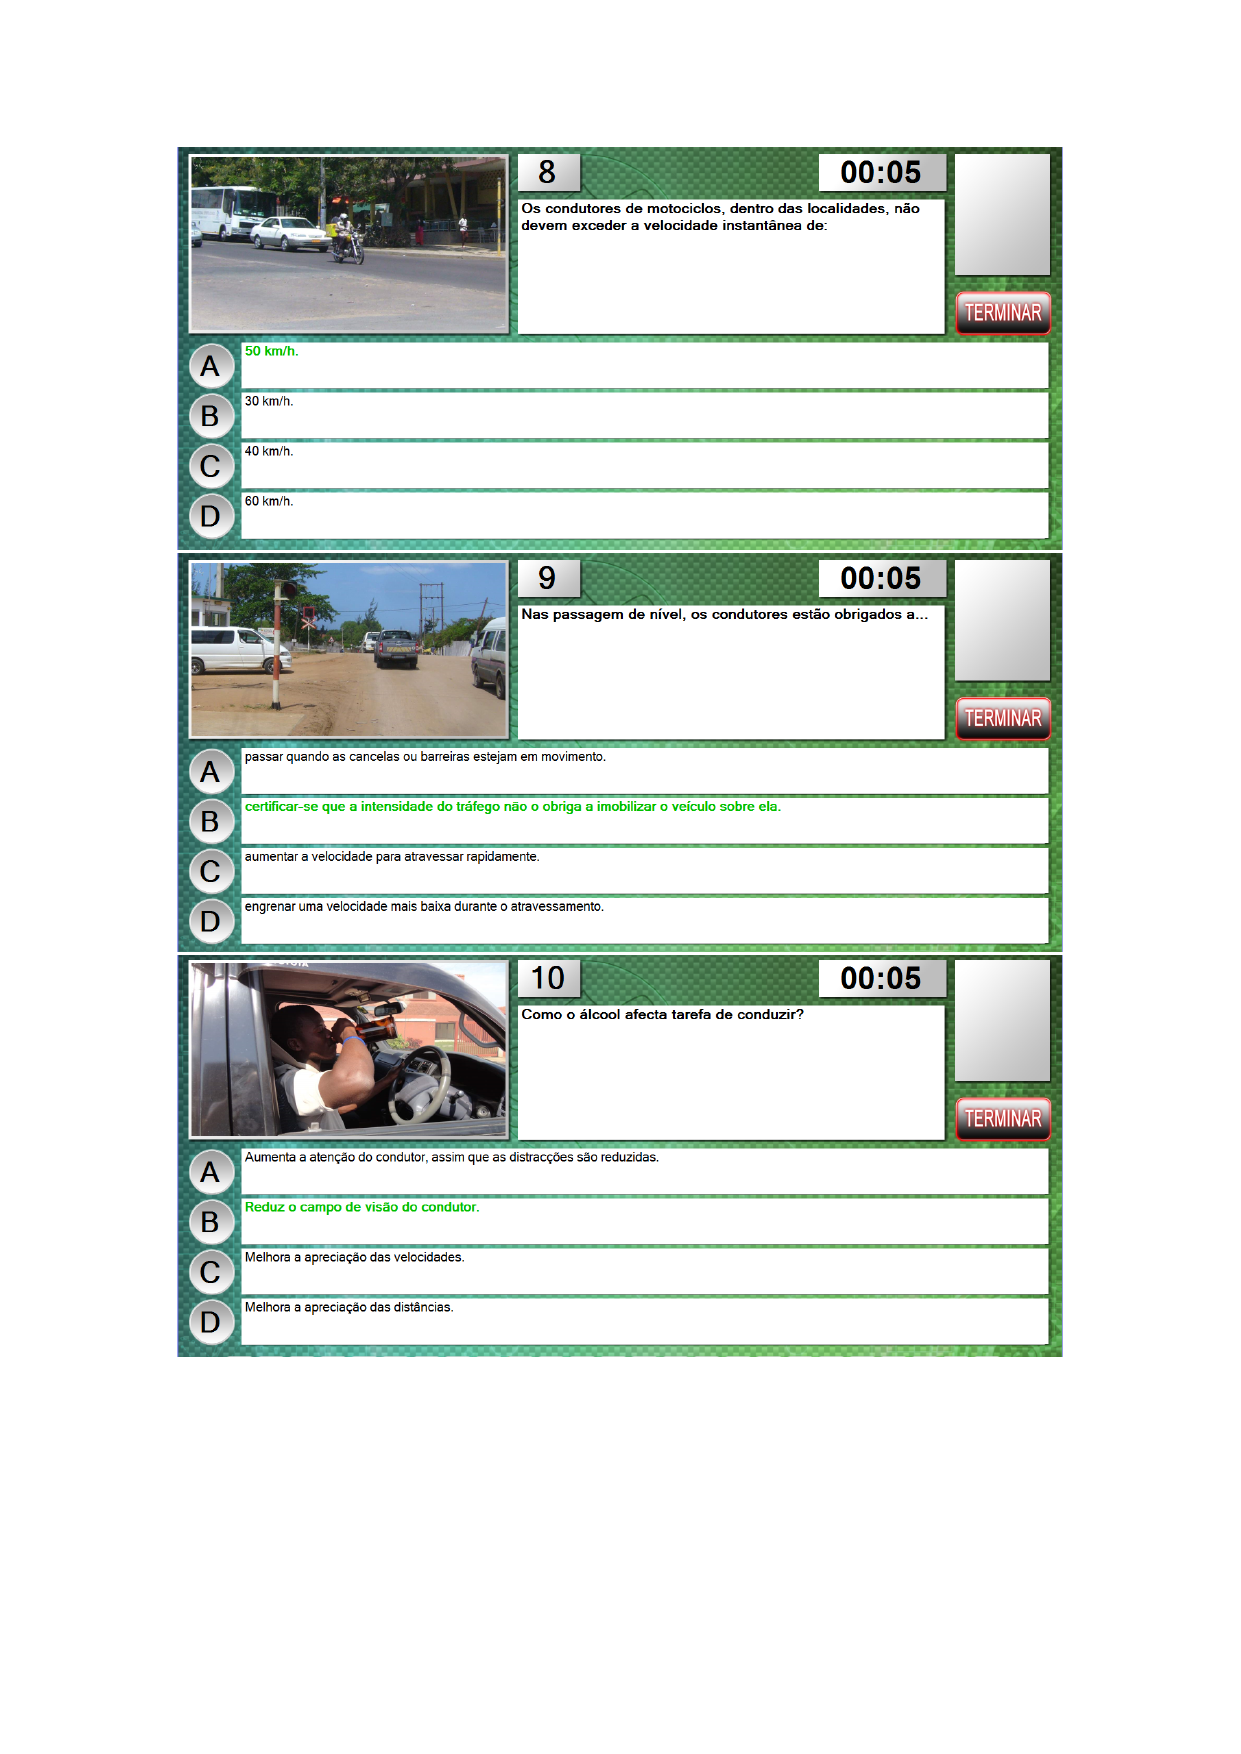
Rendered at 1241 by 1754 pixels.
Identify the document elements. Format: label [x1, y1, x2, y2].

picture [177, 147, 1063, 550]
picture [177, 955, 1063, 1357]
picture [177, 553, 1063, 952]
